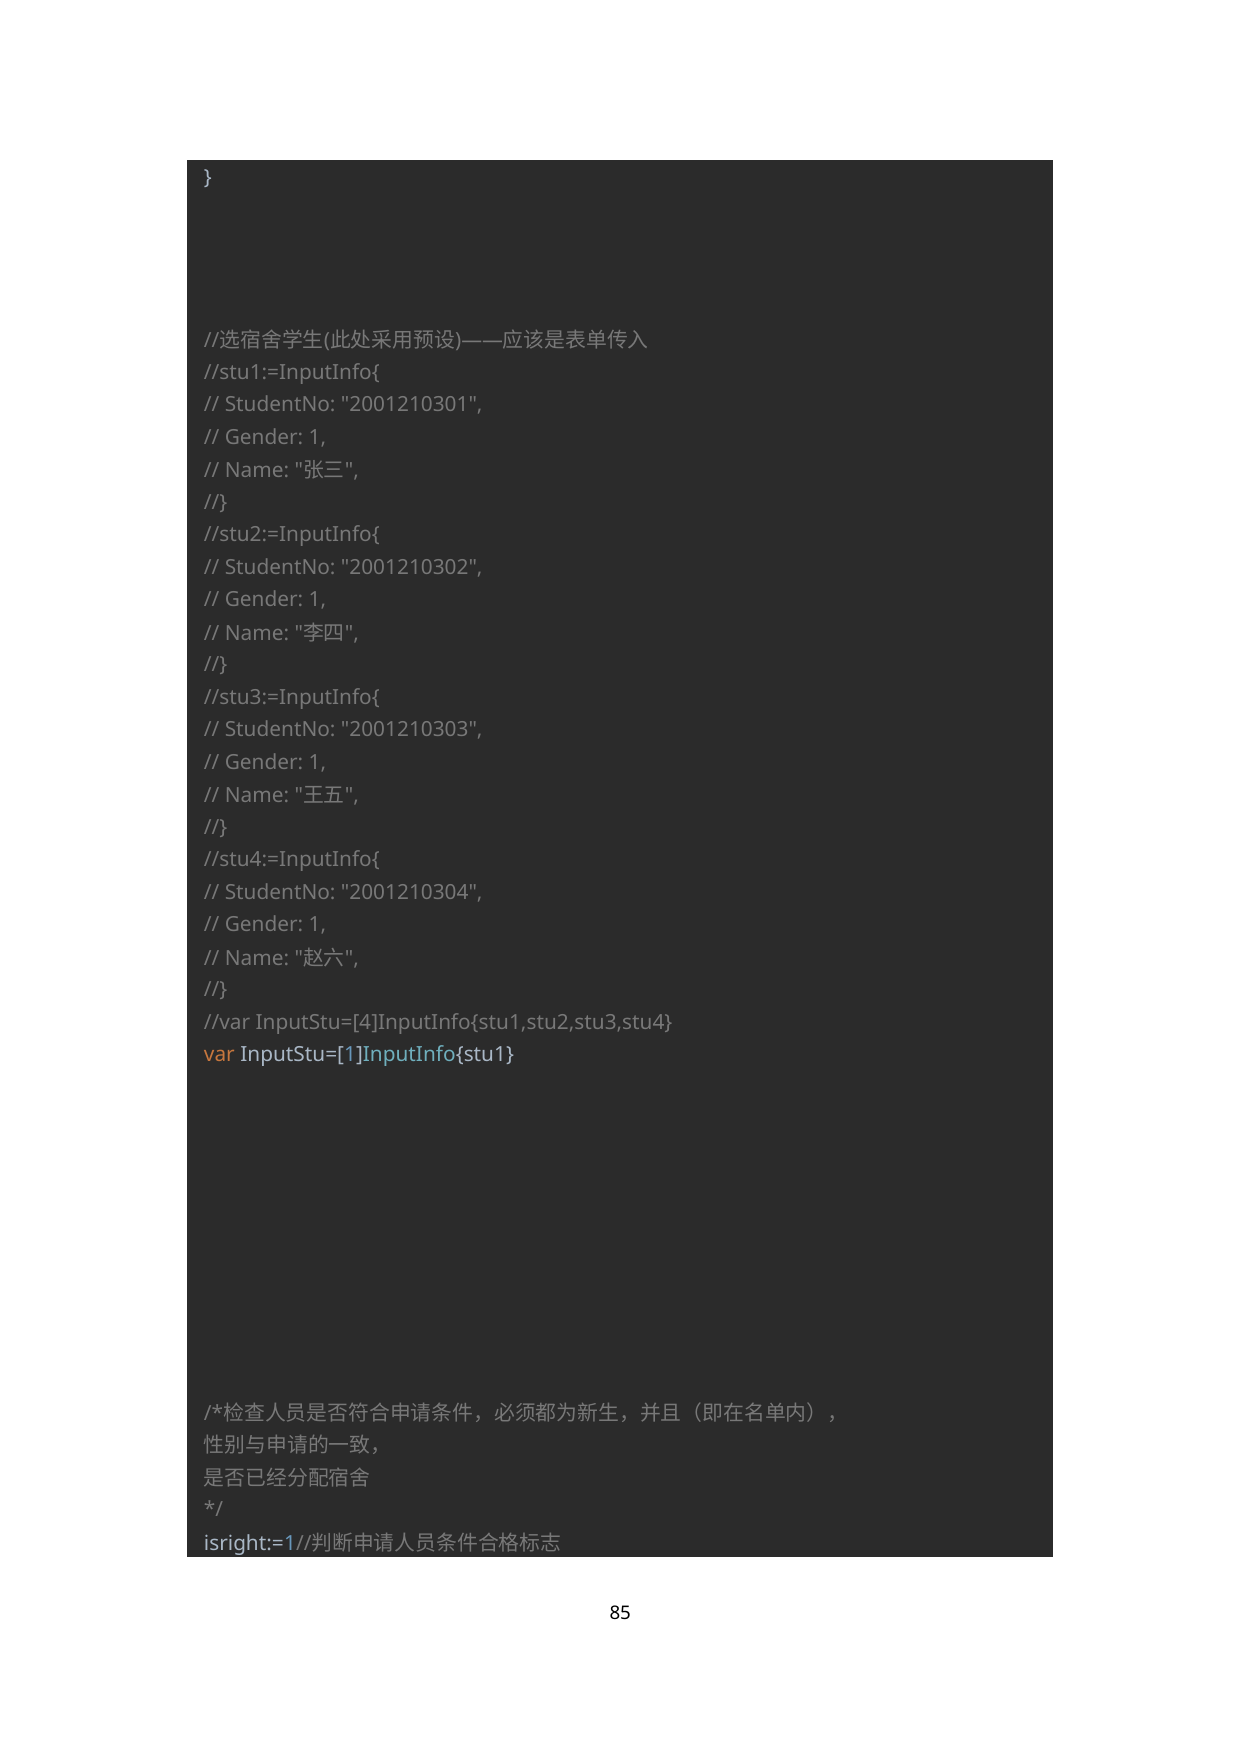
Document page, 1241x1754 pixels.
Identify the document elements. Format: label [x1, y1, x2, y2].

text [187, 160, 1053, 1557]
